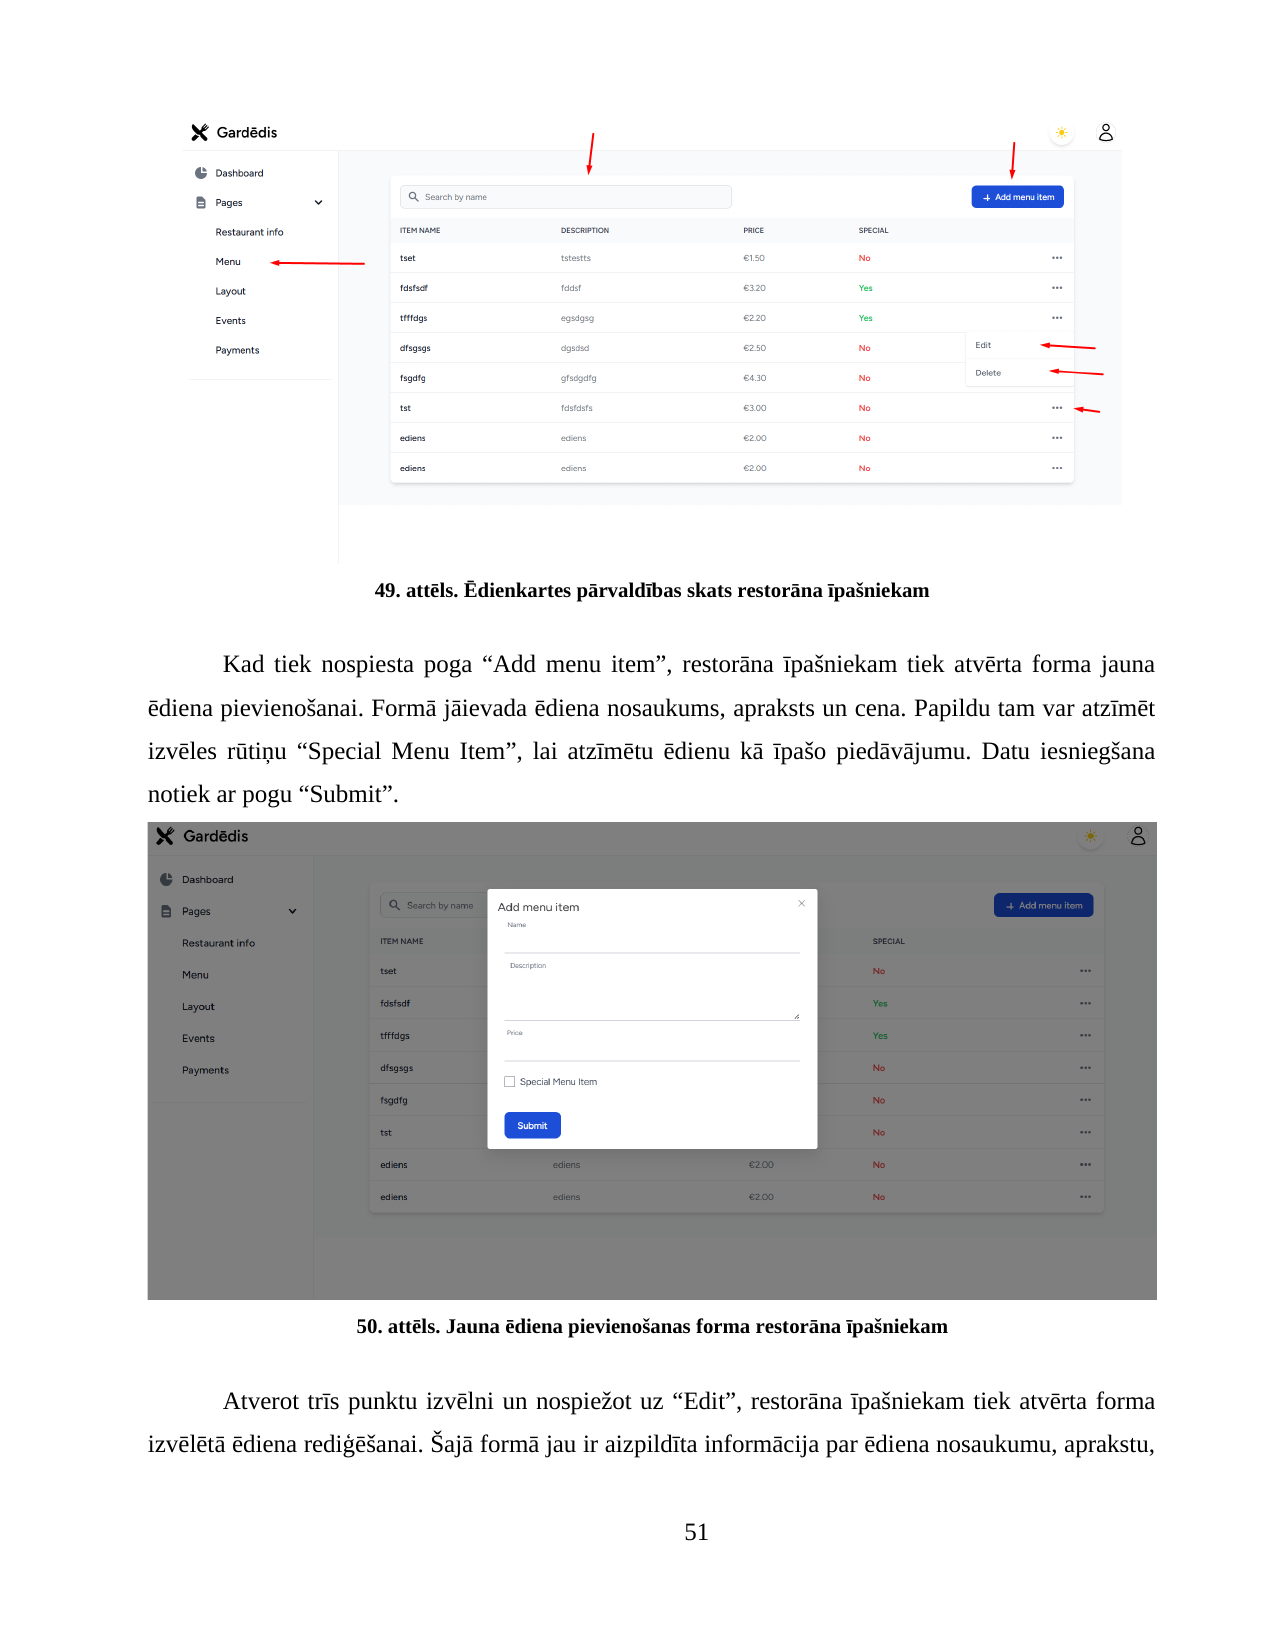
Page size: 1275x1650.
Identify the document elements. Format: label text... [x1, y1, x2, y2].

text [148, 1386, 1157, 1458]
picture [147, 822, 1157, 1300]
text 50. attēls. Jauna ēdiena pievienošanas forma restorāna īpašniekam [148, 1314, 1157, 1338]
text Kad tiek nospiesta poga “Add menu item”, restorāna īpašniekam tiek atvērta forma jauna ēdiena pievienošanai. Formā jāievada ēdiena nosaukums, apraksts un cena. Papildu tam var atzīmēt izvēles rūtiņu “Special Menu Item”, lai atzīmētu ēdienu kā īpašo piedāvājumu. Datu iesniegšana notiek ar pogu “Submit”. [148, 649, 1157, 808]
text 49. attēls. Ēdienkartes pārvaldības skats restorāna īpašniekam [148, 577, 1157, 602]
picture [182, 118, 1123, 564]
